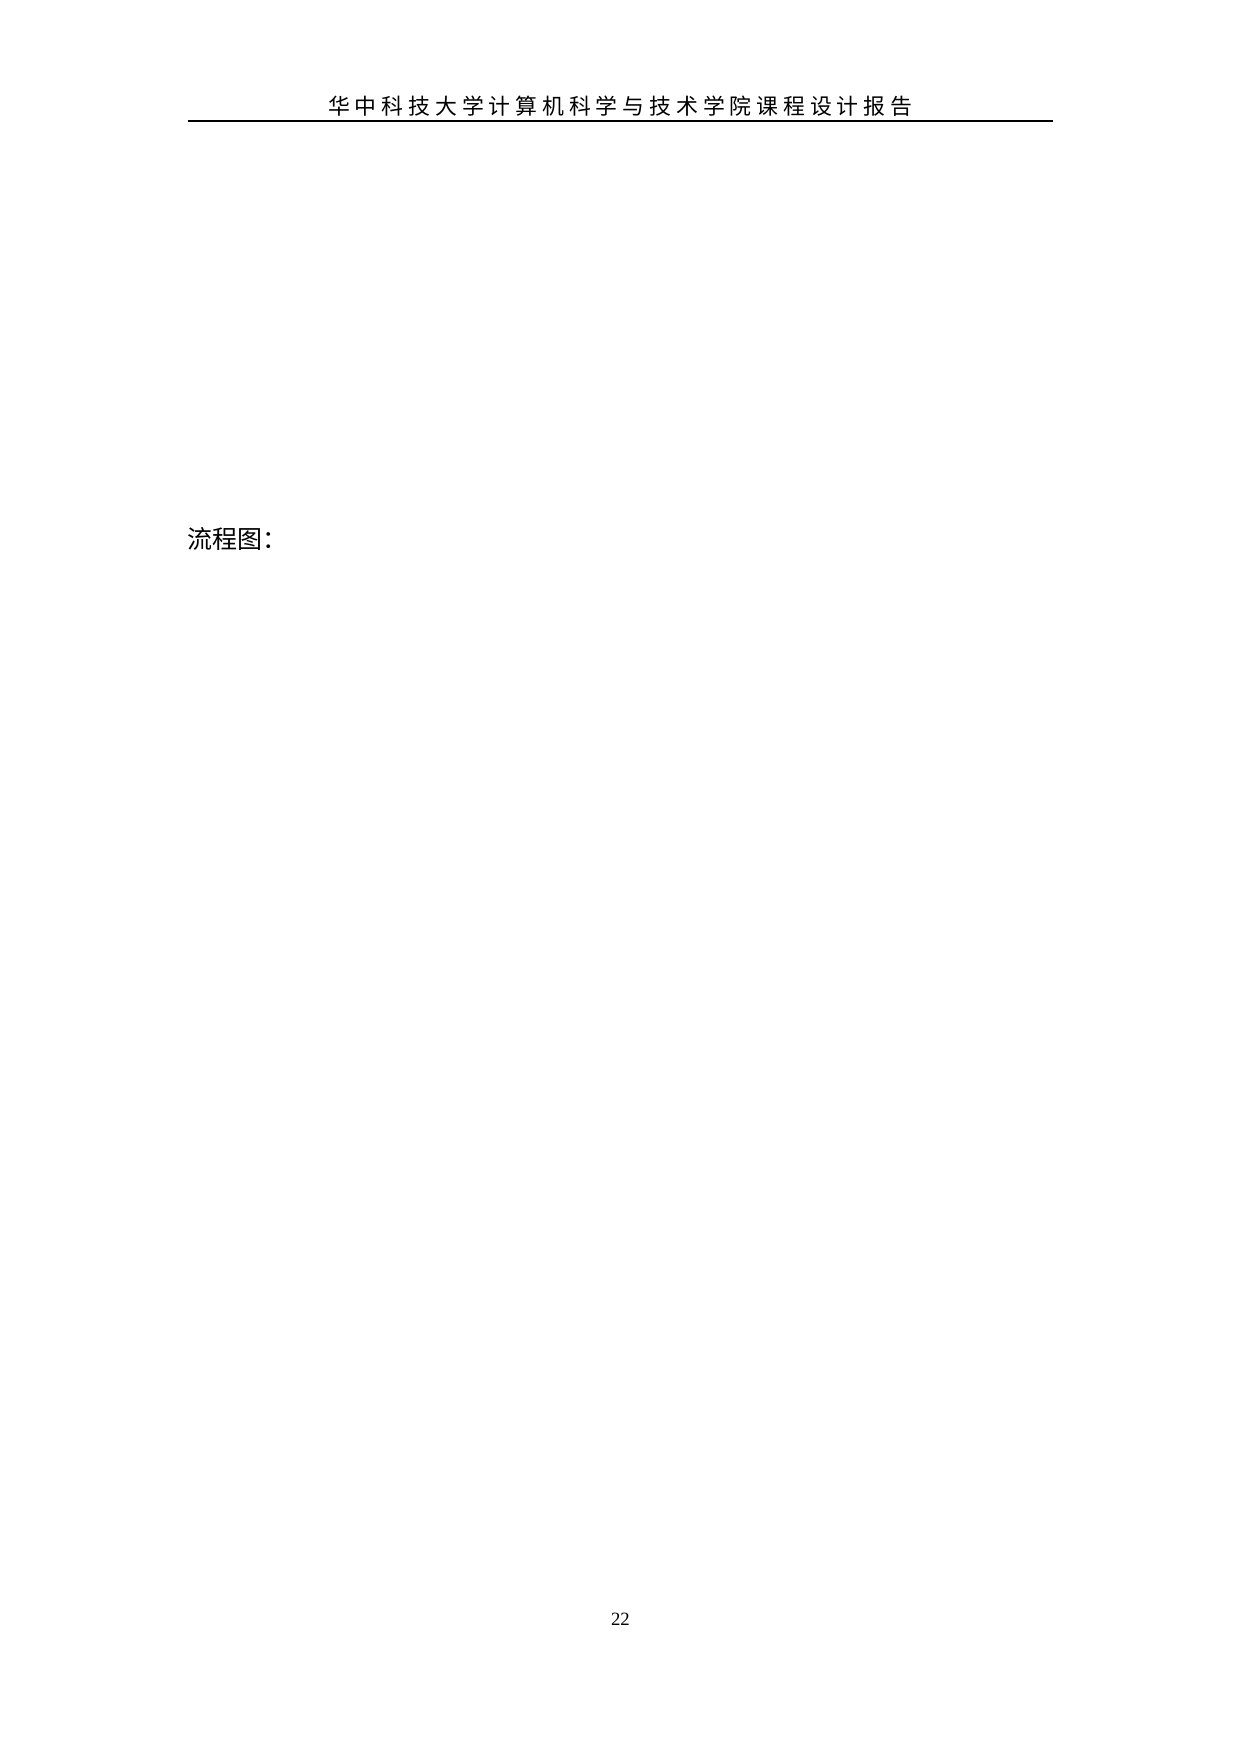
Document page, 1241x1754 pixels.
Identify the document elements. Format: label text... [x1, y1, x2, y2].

text 流程图： [187, 519, 1053, 556]
